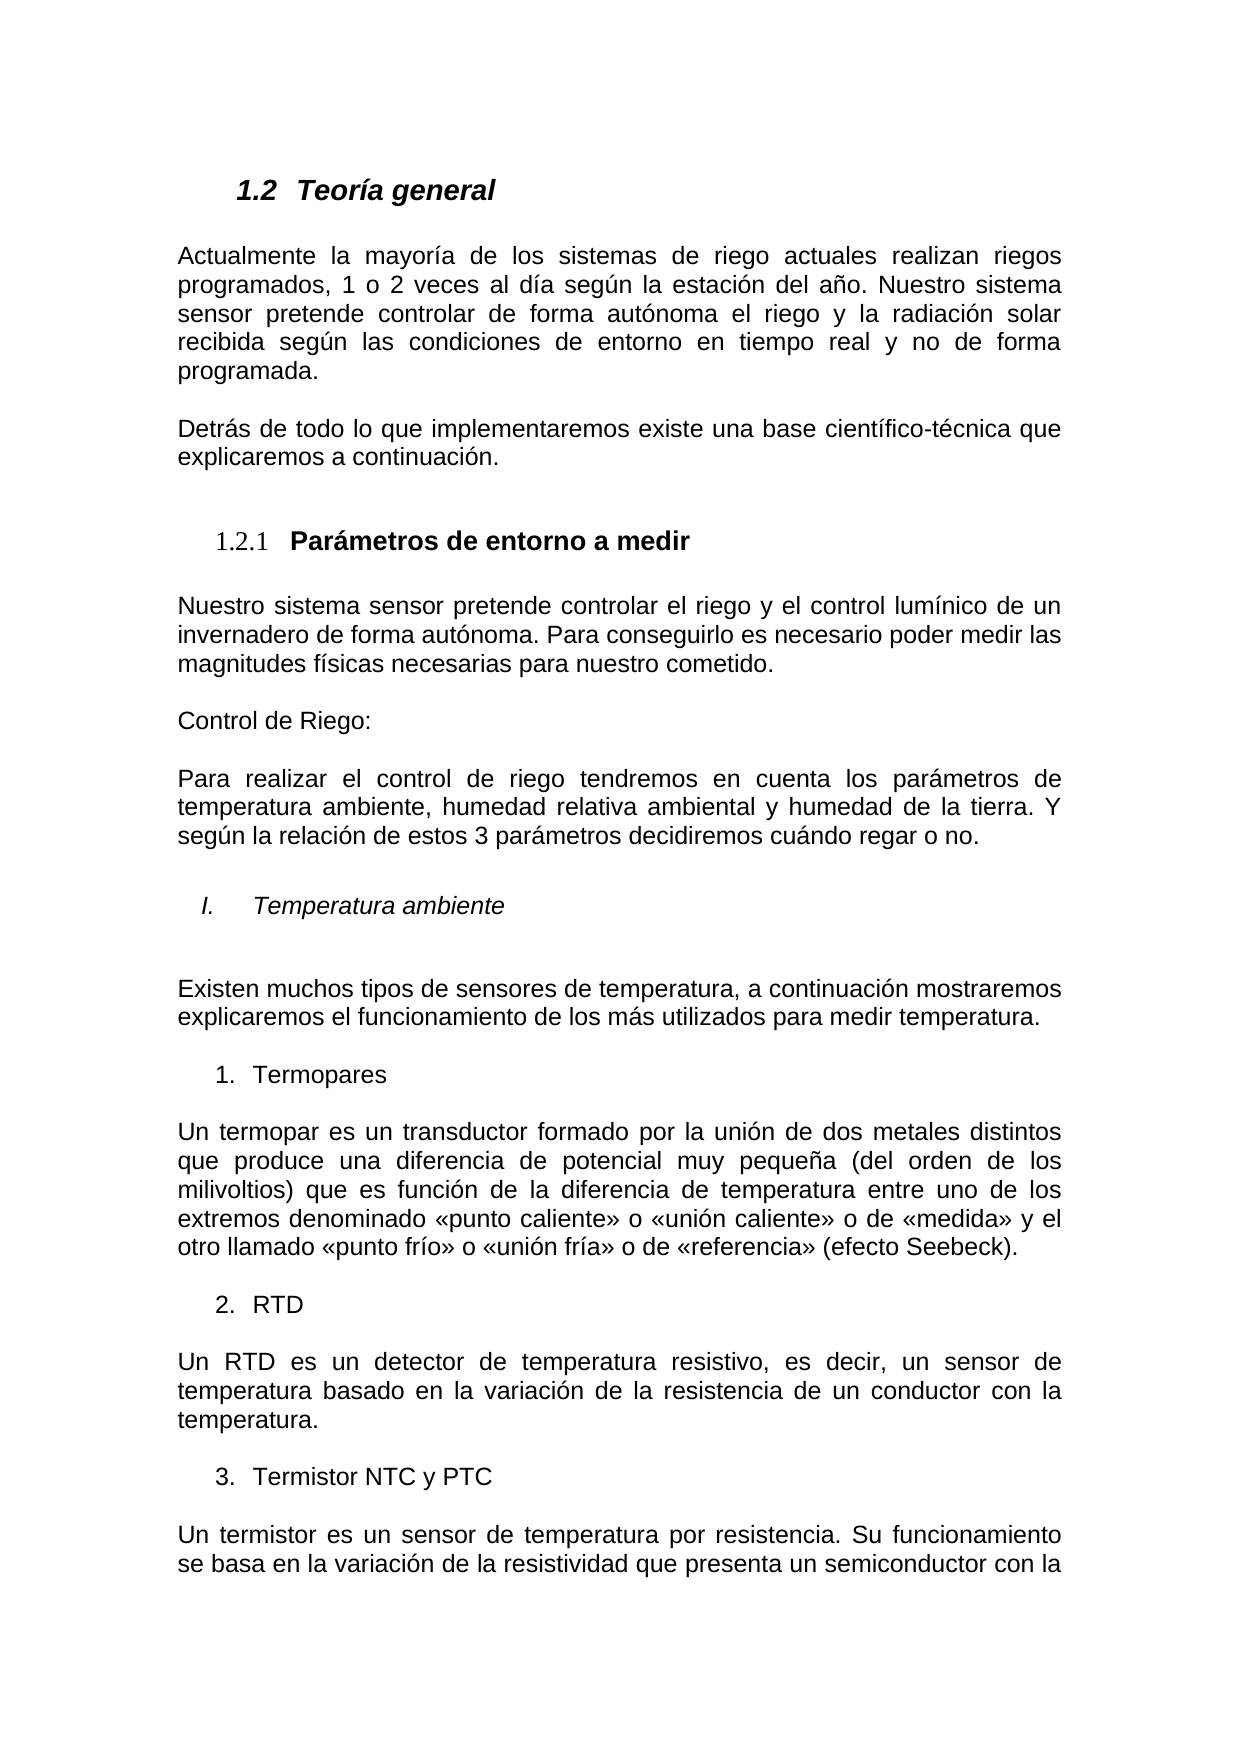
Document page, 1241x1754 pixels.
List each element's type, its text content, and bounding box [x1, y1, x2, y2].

text Para realizar el control de riego tendremos en cuenta los parámetros de temperatura ambiente, humedad relativa ambiental y humedad de la tierra. Y según la relación de estos 3 parámetros decidiremos cuándo regar o no. [177, 764, 1063, 850]
text Detrás de todo lo que implementaremos existe una base científico-técnica que explicaremos a continuación. [177, 414, 1063, 471]
text Existen muchos tipos de sensores de temperatura, a continuación mostraremos explicaremos el funcionamiento de los más utilizados para medir temperatura. [177, 974, 1063, 1031]
text Nuestro sistema sensor pretende controlar el riego y el control lumínico de un invernadero de forma autónoma. Para conseguirlo es necesario poder medir las magnitudes físicas necesarias para nuestro cometido. [177, 591, 1063, 677]
list Temperatura ambiente [215, 891, 1063, 920]
list RTD [215, 1290, 1063, 1319]
text Un RTD es un detector de temperatura resistivo, es decir, un sensor de temperatura basado en la variación de la resistencia de un conductor con la temperatura. [177, 1347, 1063, 1434]
text Control de Riego: [177, 706, 1063, 735]
text Un termopar es un transductor formado por la unión de dos metales distintos que produce una diferencia de potencial muy pequeña (del orden de los milivoltios) que es función de la diferencia de temperatura entre uno de los extremos denominado «punto caliente» o «unión caliente» o de «medida» y el otro llamado «punto frío» o «unión fría» o de «referencia» (efecto Seebeck). [177, 1117, 1063, 1261]
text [177, 1520, 1063, 1577]
subtitle Teoría general [236, 173, 1063, 206]
list Termopares [215, 1060, 1063, 1089]
text Actualmente la mayoría de los sistemas de riego actuales realizan riegos programados, 1 o 2 veces al día según la estación del año. Nuestro sistema sensor pretende controlar de forma autónoma el riego y la radiación solar recibida según las condiciones de entorno en tiempo real y no de forma programada. [177, 241, 1063, 385]
subtitle Parámetros de entorno a medir [215, 525, 1063, 556]
list Termistor NTC y PTC [215, 1462, 1063, 1491]
